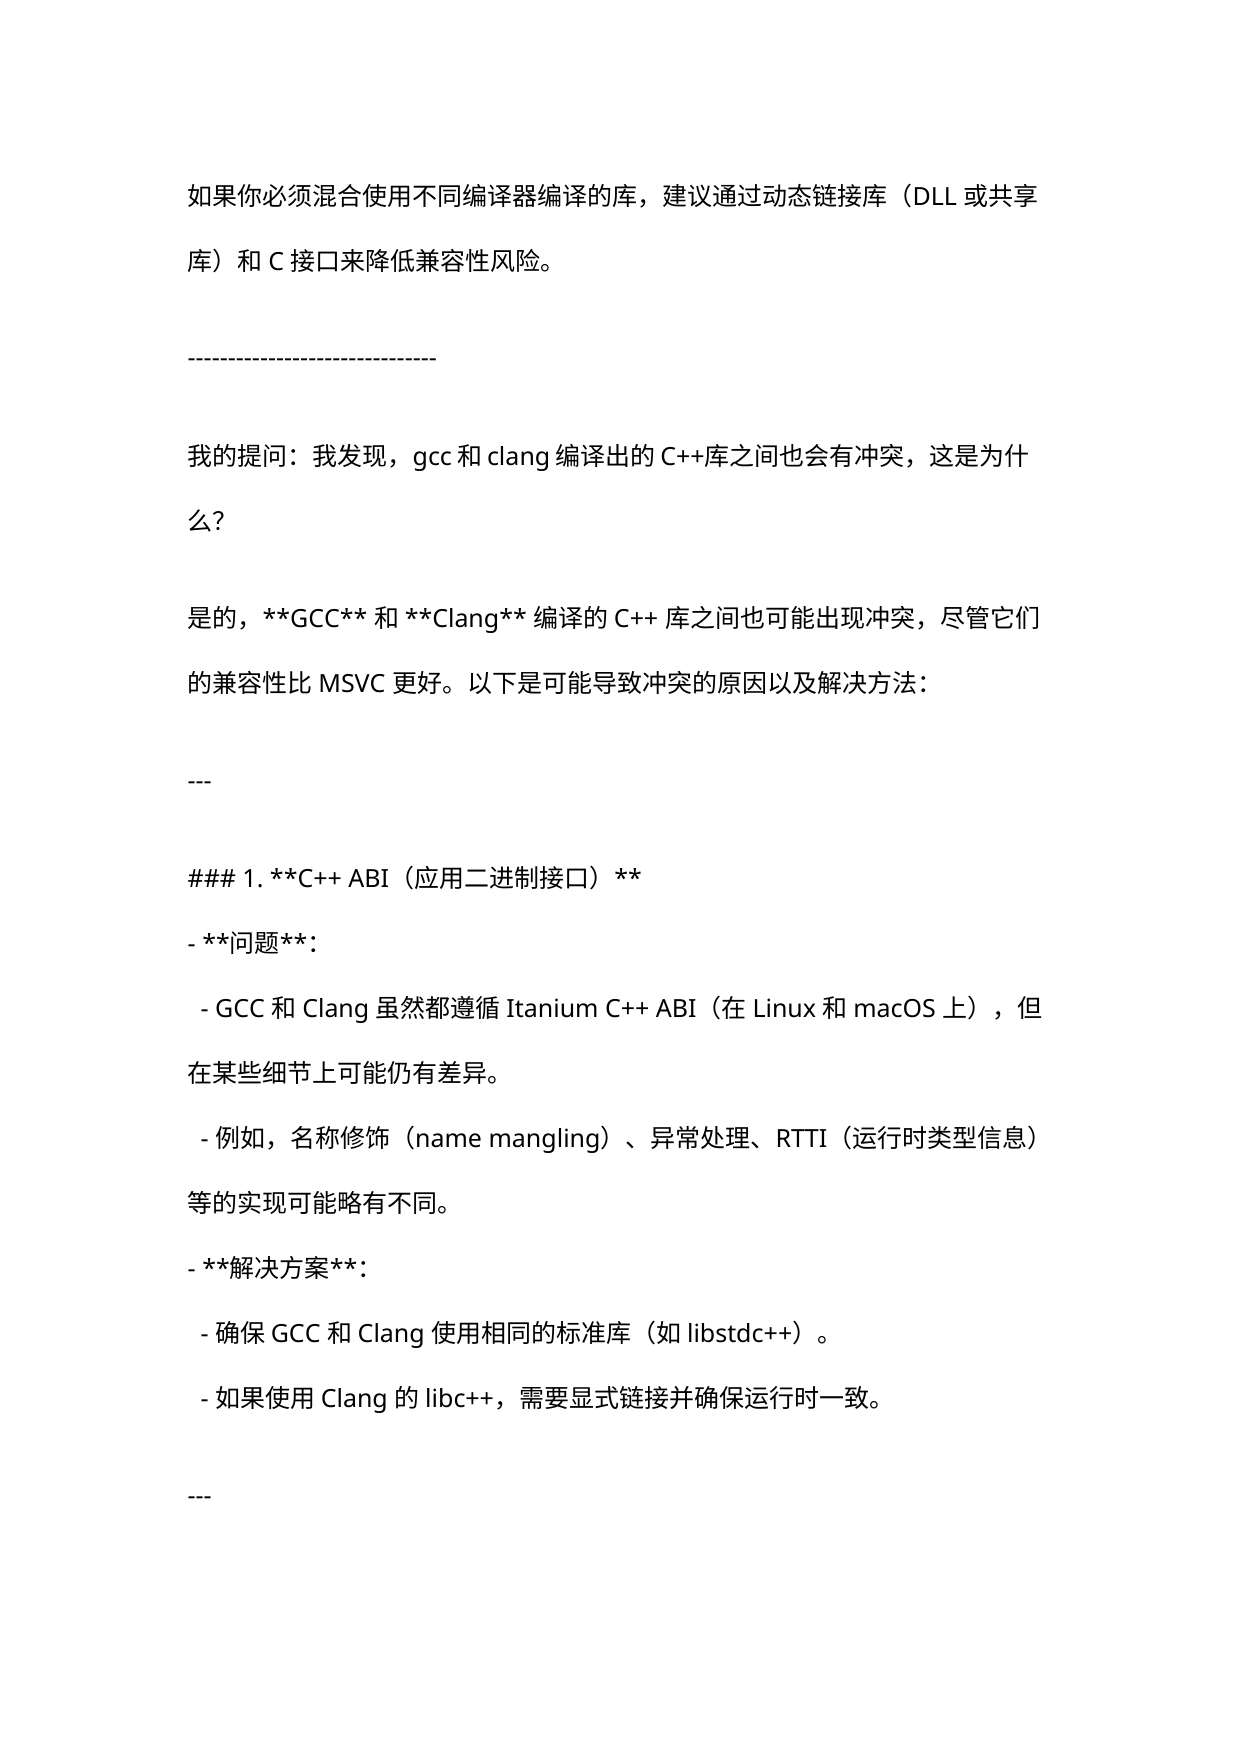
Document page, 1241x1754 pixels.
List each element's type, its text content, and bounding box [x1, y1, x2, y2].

text - 确保 GCC 和 Clang 使用相同的标准库（如 libstdc++）。 [187, 1299, 1053, 1364]
text - GCC 和 Clang 虽然都遵循 Itanium C++ ABI（在 Linux 和 macOS 上），但在某些细节上可能仍有差异。 [187, 974, 1053, 1104]
text --- [187, 1462, 1053, 1527]
text - **解决方案**： [187, 1234, 1053, 1299]
text --- [187, 747, 1053, 812]
text 是的，**GCC** 和 **Clang** 编译的 C++ 库之间也可能出现冲突，尽管它们的兼容性比 MSVC 更好。以下是可能导致冲突的原因以及解决方法： [187, 584, 1053, 714]
text ### 1. **C++ ABI（应用二进制接口）** [187, 844, 1053, 909]
text ------------------------------- [187, 324, 1053, 389]
text - 例如，名称修饰（name mangling）、异常处理、RTTI（运行时类型信息）等的实现可能略有不同。 [187, 1104, 1053, 1234]
text 我的提问：我发现，gcc和clang编译出的C++库之间也会有冲突，这是为什么？ [187, 422, 1053, 552]
text - 如果使用 Clang 的 libc++，需要显式链接并确保运行时一致。 [187, 1364, 1053, 1429]
text 如果你必须混合使用不同编译器编译的库，建议通过动态链接库（DLL 或共享库）和 C 接口来降低兼容性风险。 [187, 162, 1053, 292]
text - **问题**： [187, 909, 1053, 974]
